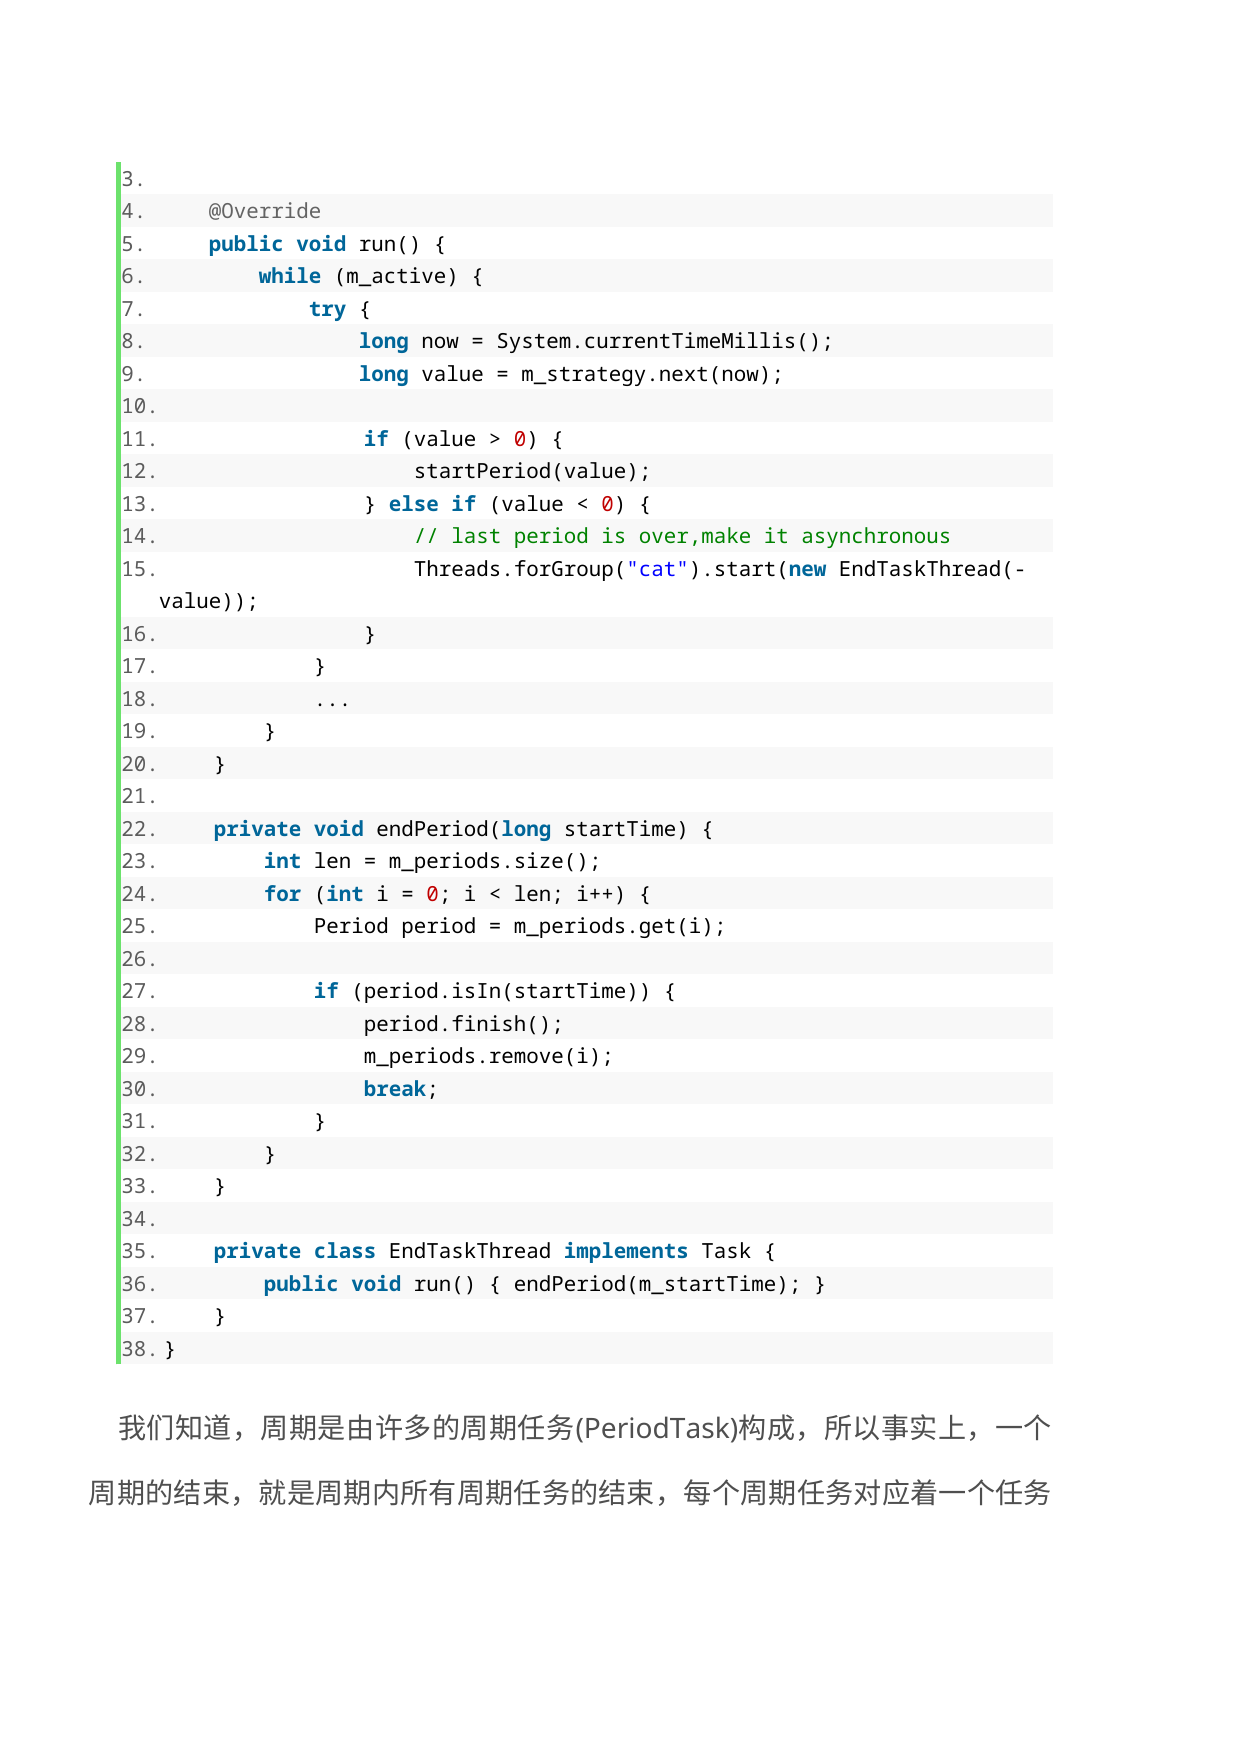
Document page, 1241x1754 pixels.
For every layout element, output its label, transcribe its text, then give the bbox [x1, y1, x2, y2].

list period.finish(); [121, 1007, 1053, 1039]
list Period period = m_periods.get(i); [121, 909, 1053, 942]
list } [121, 1299, 1053, 1332]
list int len = m_periods.size(); [121, 844, 1053, 877]
list @Override [121, 194, 1053, 227]
list Threads.forGroup("cat").start(new EndTaskThread(-value)); [121, 552, 1053, 617]
list break; [121, 1072, 1053, 1104]
list } [121, 1137, 1053, 1169]
list ... [121, 682, 1053, 714]
list } [121, 714, 1053, 747]
list } [121, 617, 1053, 649]
list m_periods.remove(i); [121, 1039, 1053, 1072]
list for (int i = 0; i < len; i++) { [121, 877, 1053, 909]
list private class EndTaskThread implements Task { [121, 1234, 1053, 1267]
list } [121, 649, 1053, 682]
list public void run() { endPeriod(m_startTime); } [121, 1267, 1053, 1299]
list long now = System.currentTimeMillis(); [121, 324, 1053, 357]
list startPeriod(value); [121, 454, 1053, 487]
list if (period.isIn(startTime)) { [121, 974, 1053, 1007]
list try { [121, 292, 1053, 324]
list while (m_active) { [121, 259, 1053, 292]
list long value = m_strategy.next(now); [121, 357, 1053, 389]
list } [121, 1332, 1053, 1364]
list } [121, 1104, 1053, 1137]
list // last period is over,make it asynchronous [121, 519, 1053, 552]
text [89, 1394, 1053, 1524]
list public void run() { [121, 227, 1053, 259]
list } [121, 747, 1053, 779]
list } [121, 1169, 1053, 1202]
list private void endPeriod(long startTime) { [121, 812, 1053, 844]
list if (value > 0) { [121, 422, 1053, 454]
list } else if (value < 0) { [121, 487, 1053, 519]
